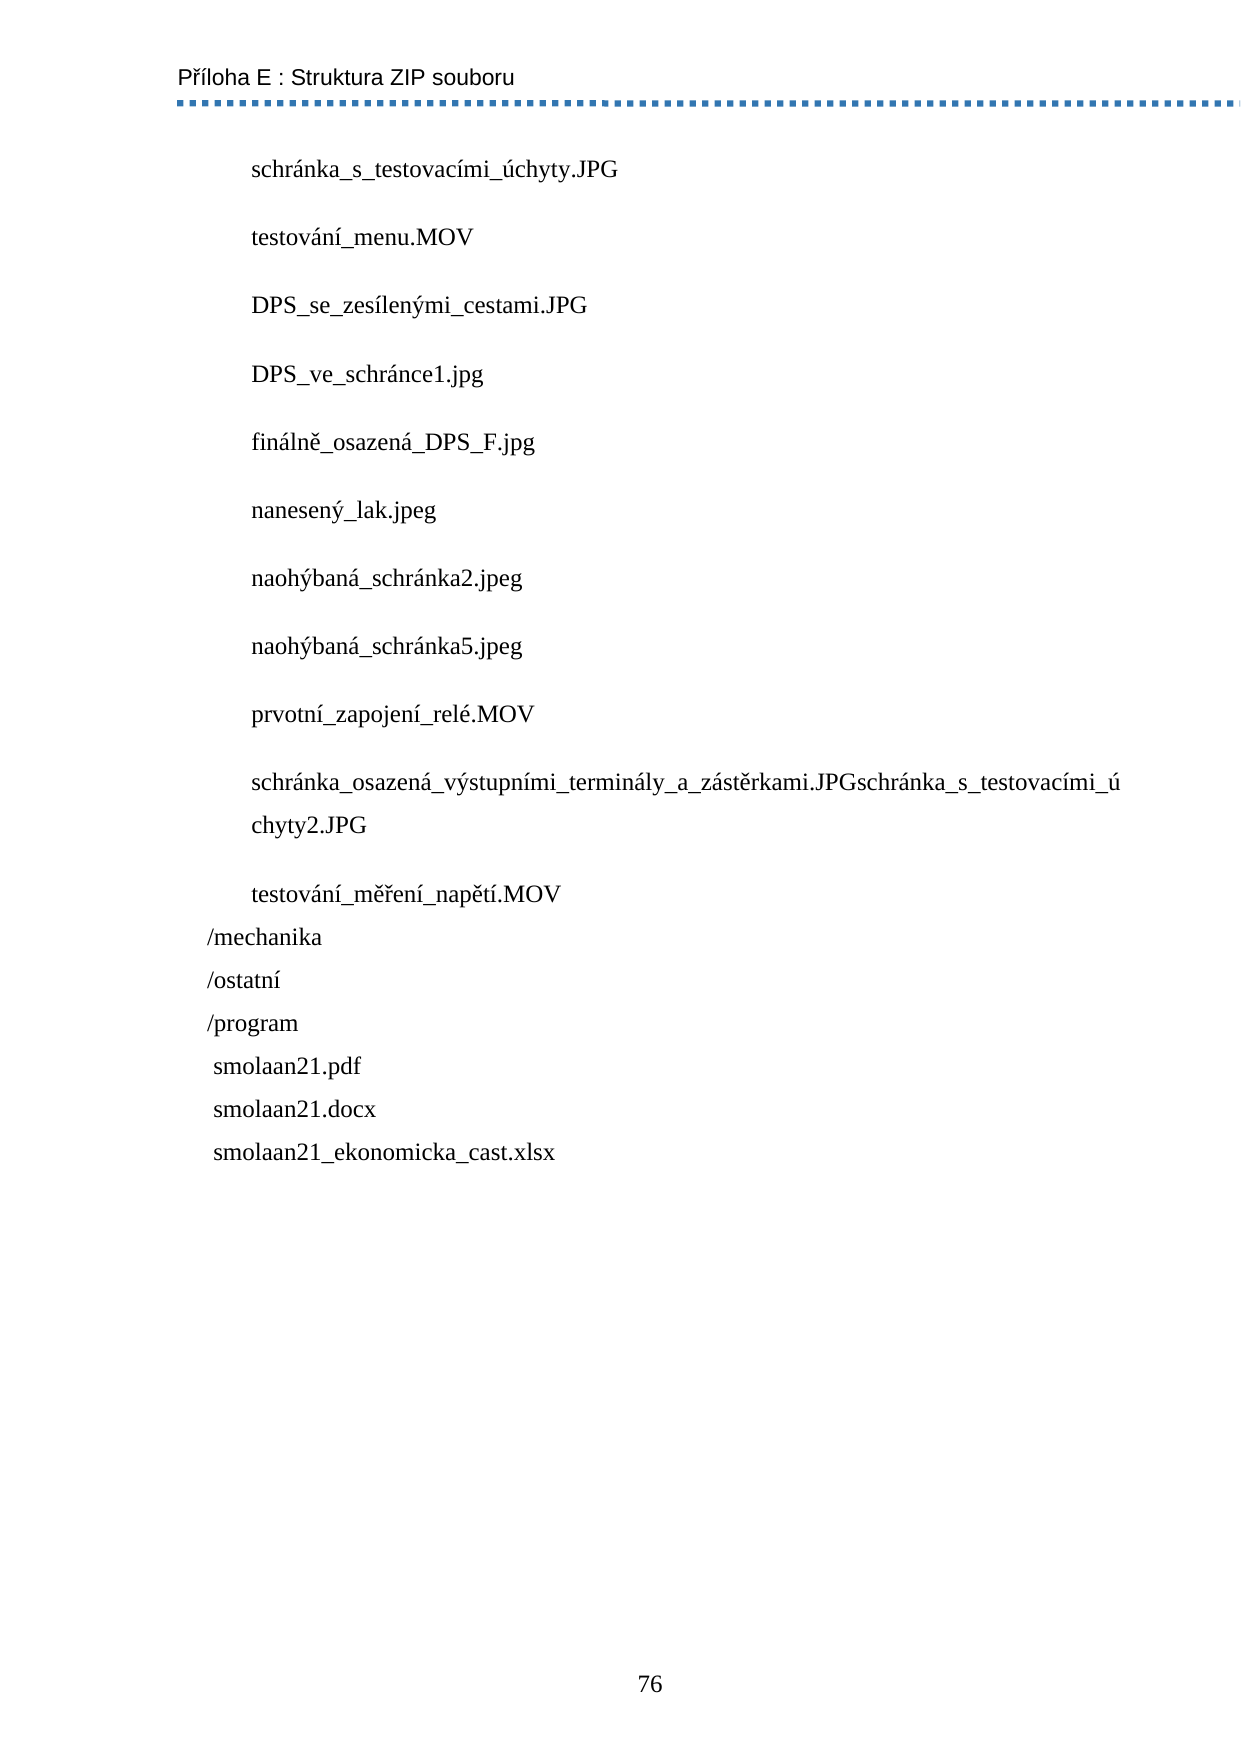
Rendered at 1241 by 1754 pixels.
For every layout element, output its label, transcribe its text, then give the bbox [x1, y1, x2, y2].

text schránka_s_testovacími_úchyty.JPG [207, 154, 1122, 183]
text testování_měření_napětí.MOV /mechanika /ostatní /program smolaan21.pdf smolaan21.docx smolaan21_ekonomicka_cast.xlsx [207, 879, 1122, 1166]
text testování_menu.MOV [207, 222, 1122, 251]
text DPS_se_zesílenými_cestami.JPG [207, 291, 1122, 319]
text nanesený_lak.jpeg [207, 495, 1122, 524]
text naohýbaná_schránka2.jpeg [207, 563, 1122, 592]
text naohýbaná_schránka5.jpeg [207, 631, 1122, 660]
text schránka_osazená_výstupními_terminály_a_zástěrkami.JPGschránka_s_testovacími_úchyty2.JPG [251, 767, 1122, 839]
text finálně_osazená_DPS_F.jpg [207, 427, 1122, 456]
text prvotní_zapojení_relé.MOV [207, 699, 1122, 728]
text DPS_ve_schránce1.jpg [207, 359, 1122, 387]
